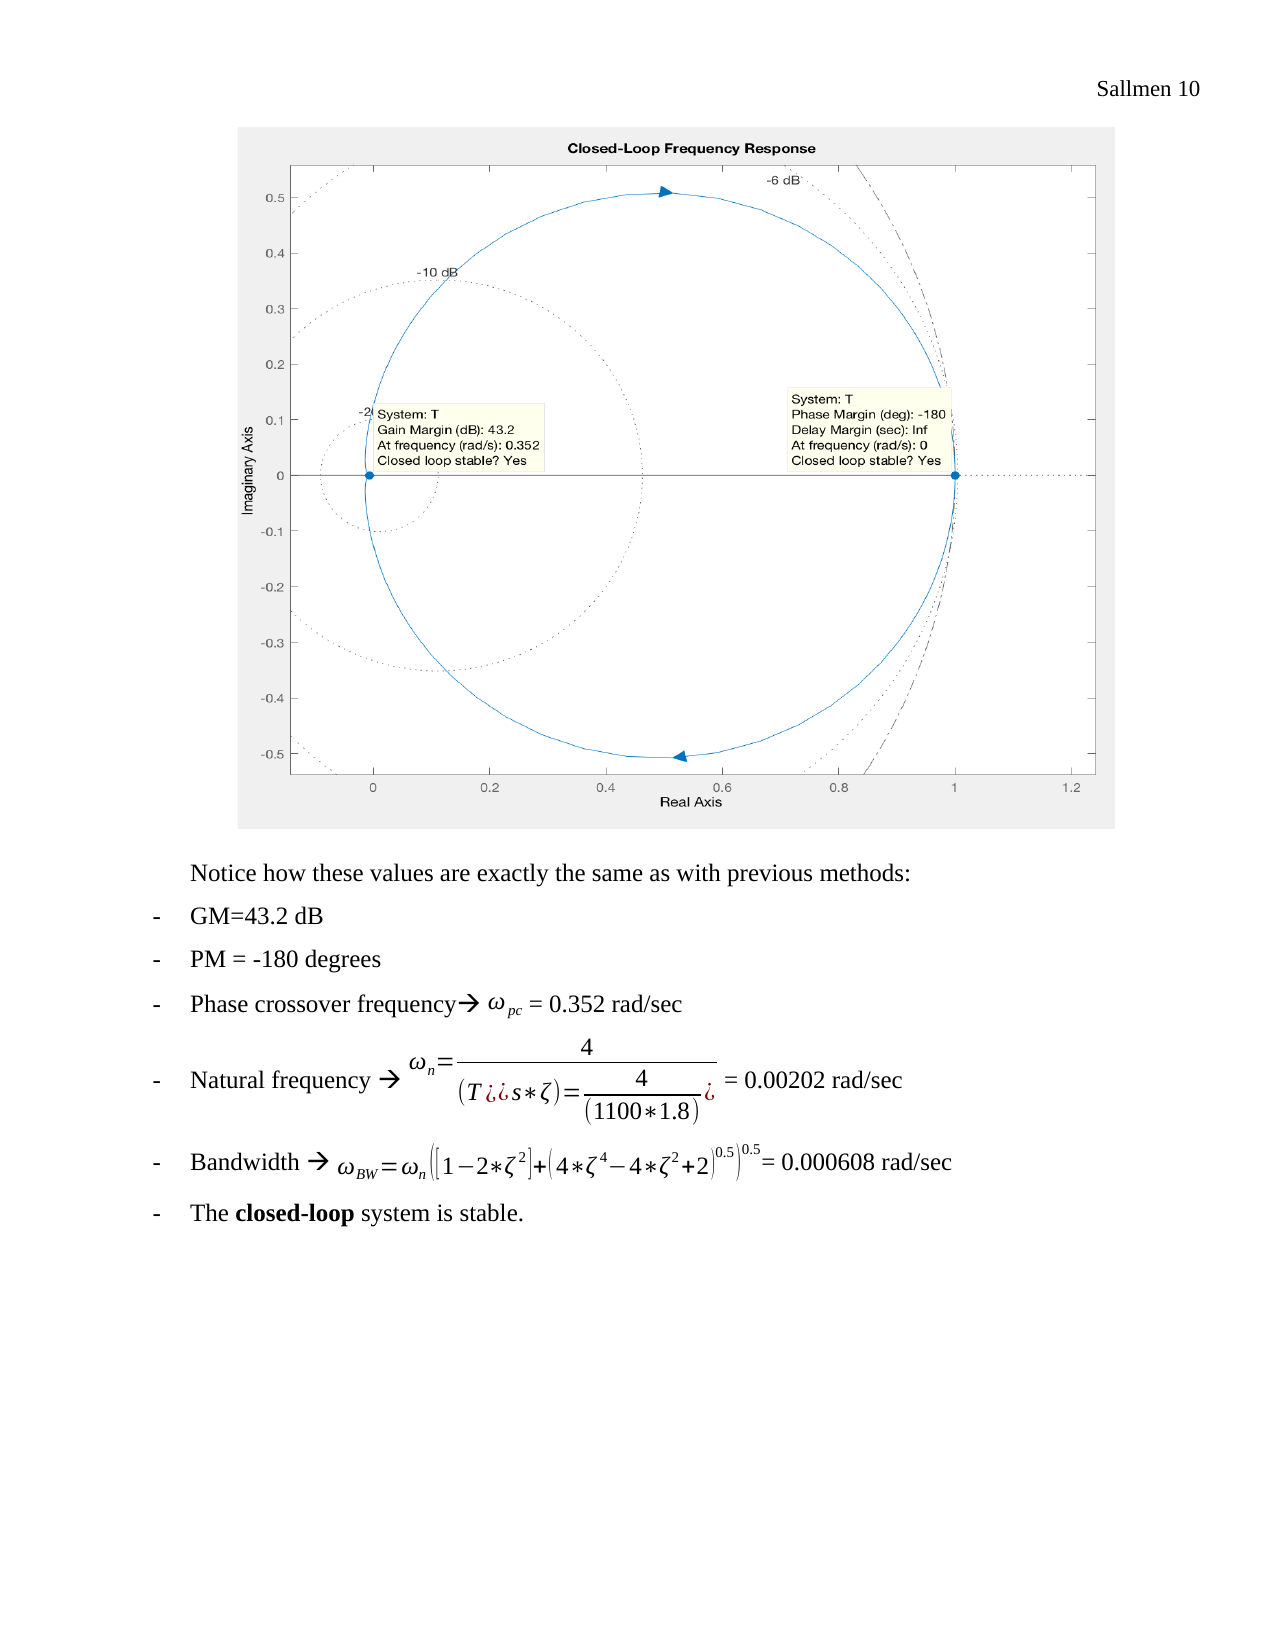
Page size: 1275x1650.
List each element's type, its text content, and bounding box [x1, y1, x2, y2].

list Natural frequency = 0.00202 rad/sec [152, 1033, 1200, 1126]
list GM=43.2 dB [152, 901, 1200, 930]
list Bandwidth = 0.000608 rad/sec [152, 1140, 1200, 1183]
list Notice how these values are exactly the same as with previous methods: [190, 858, 1200, 887]
picture [237, 127, 1115, 829]
list The closed-loop system is stable. [152, 1198, 1200, 1226]
list PM = -180 degrees [152, 944, 1200, 973]
list Phase crossover frequency = 0.352 rad/sec [152, 988, 1200, 1019]
